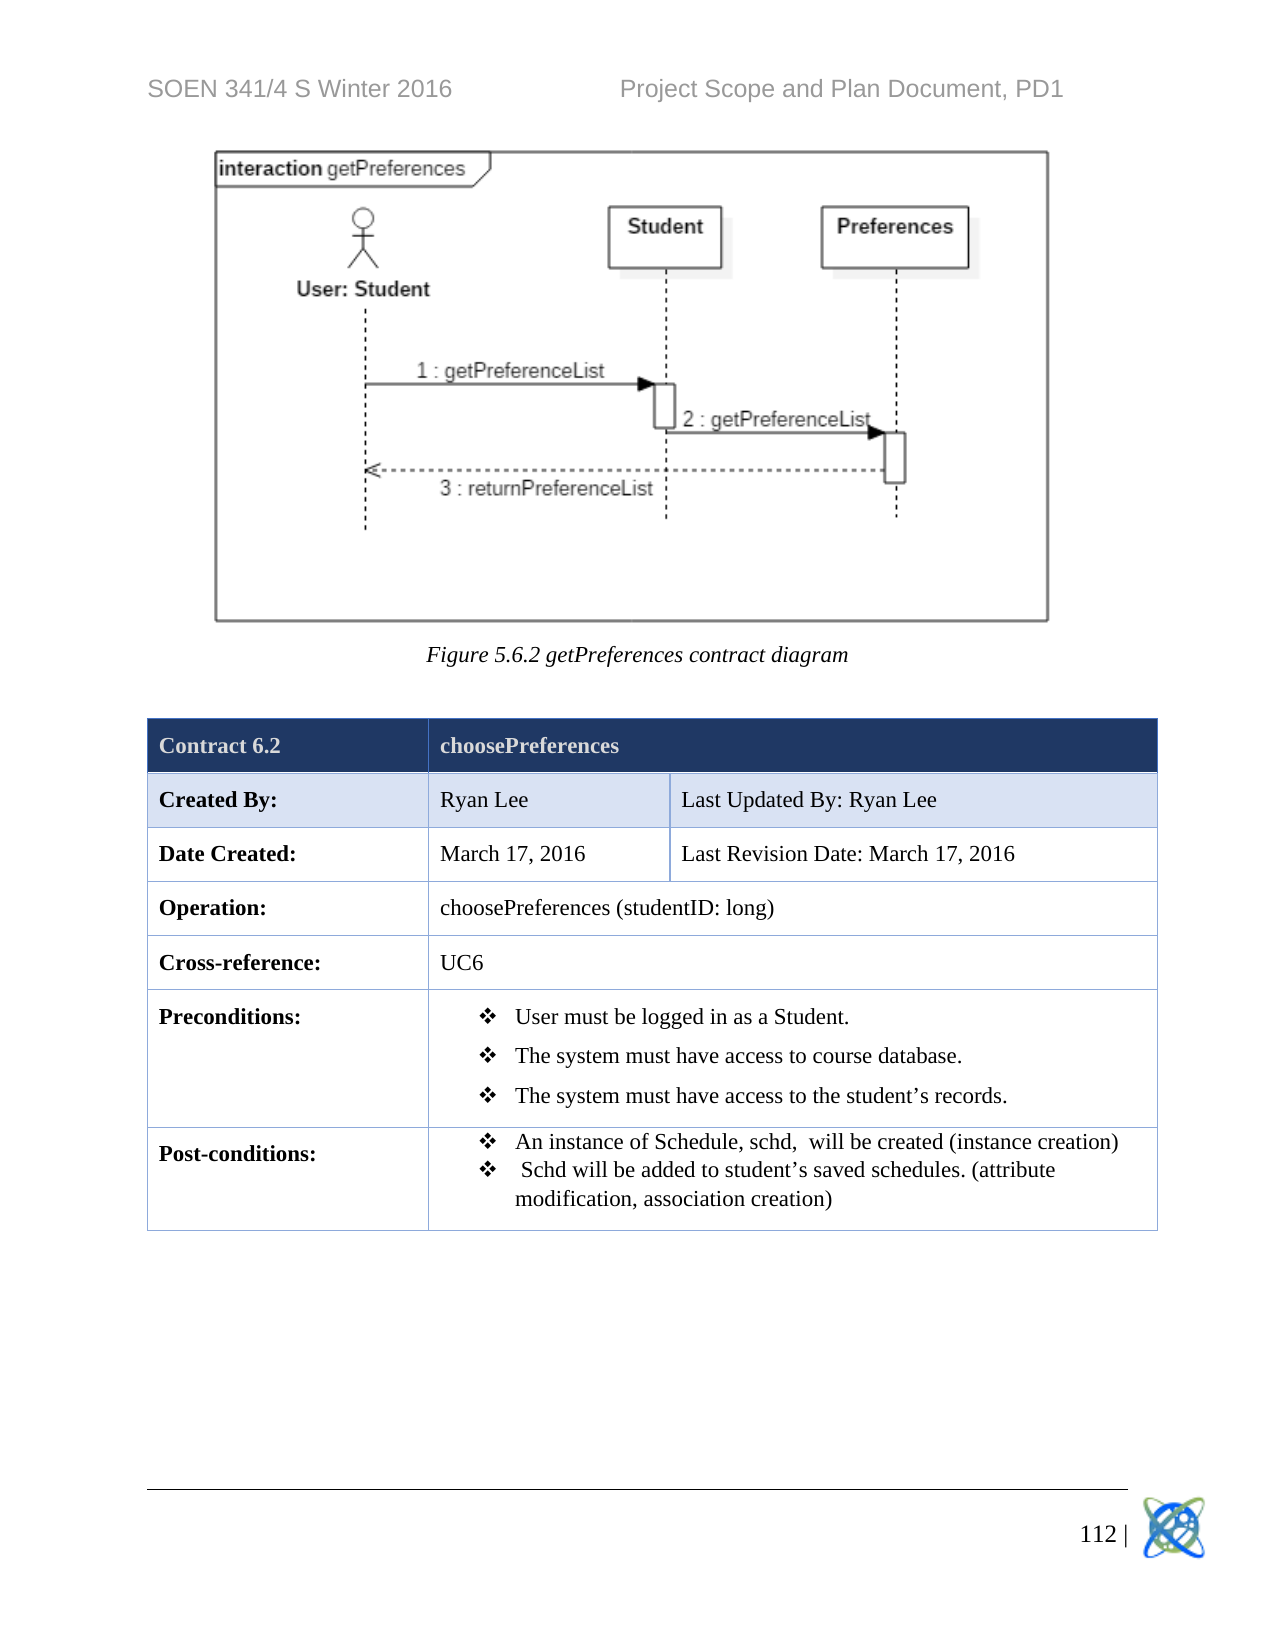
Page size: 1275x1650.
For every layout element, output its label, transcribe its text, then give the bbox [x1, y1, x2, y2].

table_cell Created By: [148, 774, 428, 827]
table_cell Last Updated By: Ryan Lee [671, 774, 1157, 827]
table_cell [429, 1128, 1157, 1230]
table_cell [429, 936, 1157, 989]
table_header Contract 6.2 [148, 719, 428, 772]
picture [213, 147, 1062, 629]
table_cell Date Created: [148, 828, 428, 881]
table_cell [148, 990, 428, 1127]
table_header choosePreferences [429, 719, 1157, 772]
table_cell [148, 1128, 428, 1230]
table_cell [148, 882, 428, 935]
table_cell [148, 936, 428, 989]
table_cell March 17, 2016 [429, 828, 669, 881]
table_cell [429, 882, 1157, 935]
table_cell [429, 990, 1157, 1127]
picture [1123, 1490, 1224, 1566]
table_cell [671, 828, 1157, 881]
table_cell Ryan Lee [429, 774, 669, 827]
text Figure 5.6.2 getPreferences contract diagram [147, 641, 1128, 667]
